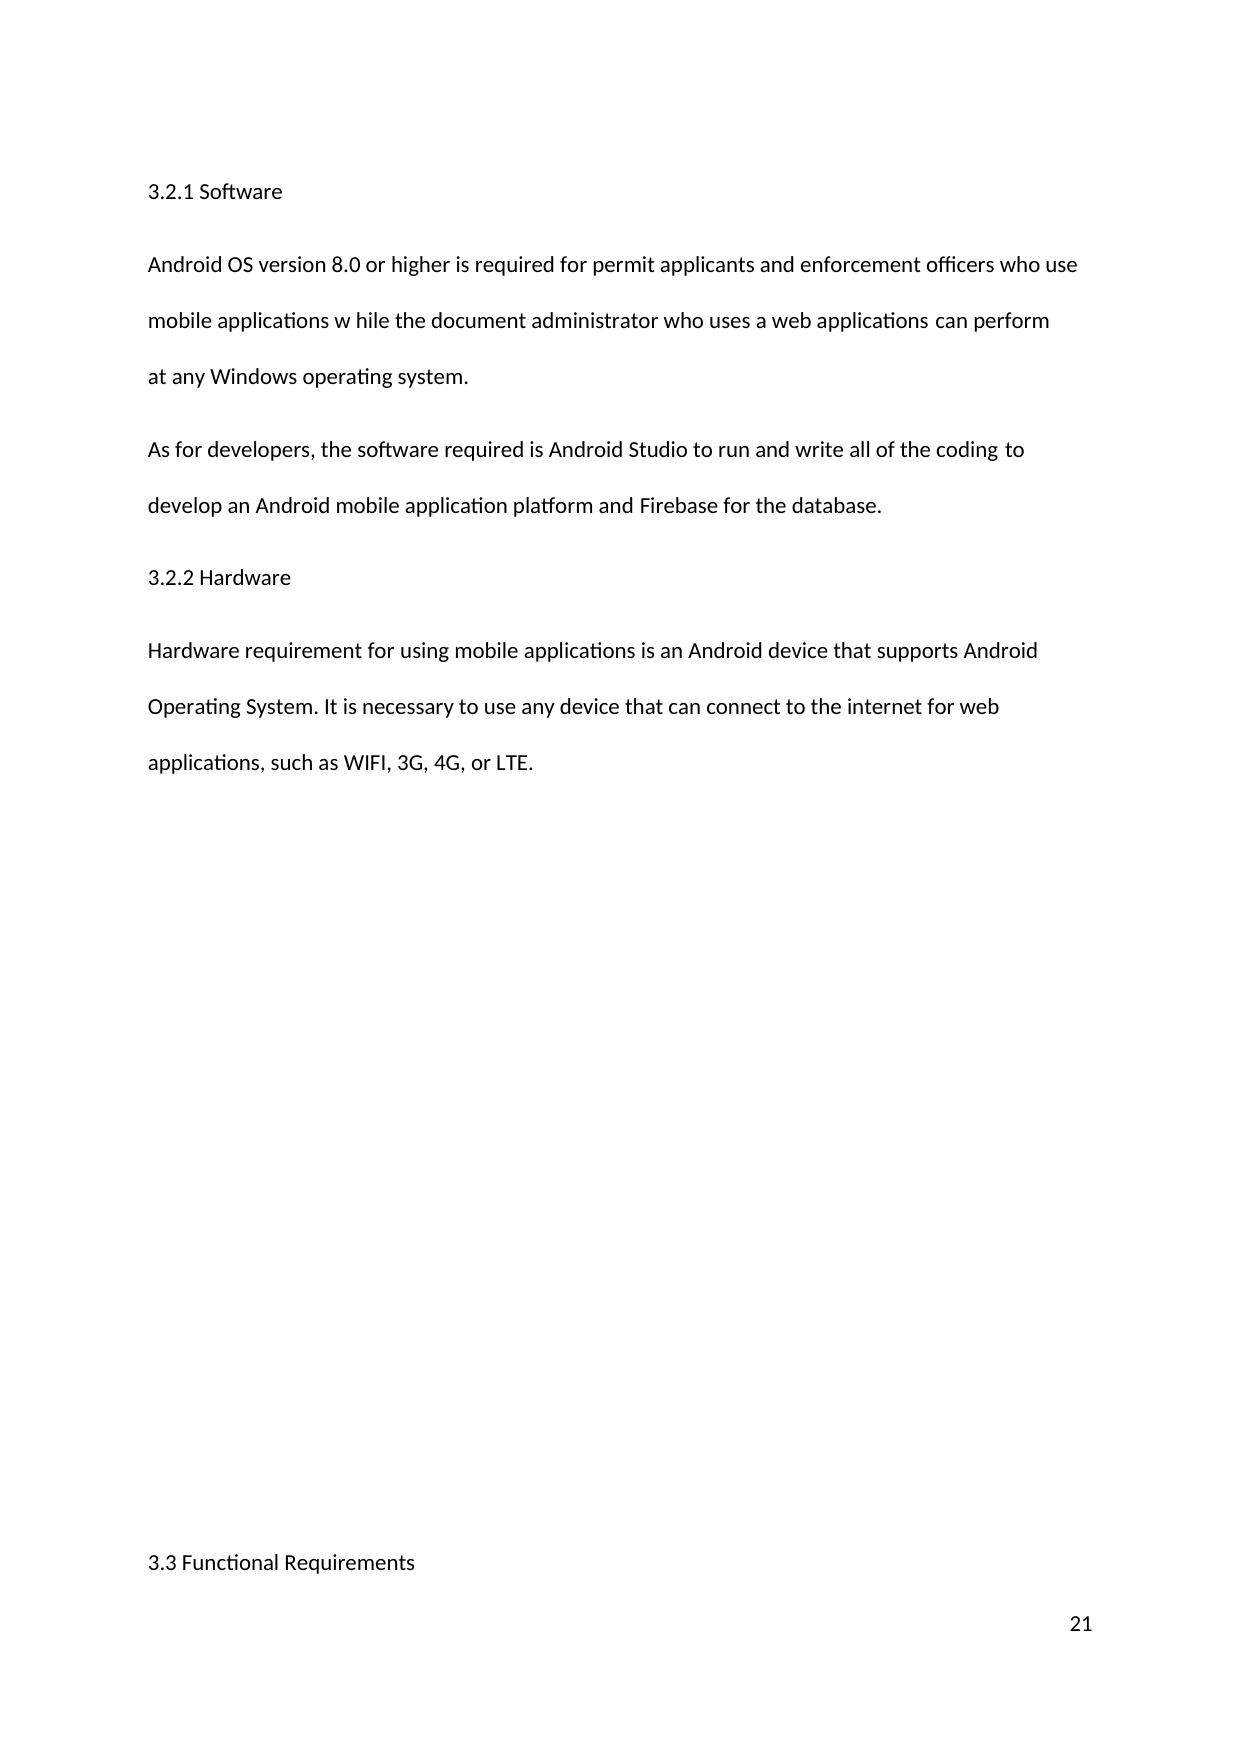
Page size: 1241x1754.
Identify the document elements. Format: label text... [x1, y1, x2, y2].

text 3.3 Functional Requirements [148, 1548, 1092, 1576]
text Android OS version 8.0 or higher is required for permit applicants and enforcement officers who use mobile applications w hile the document administrator who uses a web applications can perform at any Windows operating system. [148, 250, 1092, 390]
text 3.2.2 Hardware [148, 563, 1092, 591]
text 3.2.1 Software [148, 177, 1092, 205]
text As for developers, the software required is Android Studio to run and write all of the coding to develop an Android mobile application platform and Firebase for the database. [148, 435, 1092, 519]
text Hardware requirement for using mobile applications is an Android device that supports Android Operating System. It is necessary to use any device that can connect to the internet for web applications, such as WIFI, 3G, 4G, or LTE. [148, 636, 1092, 776]
